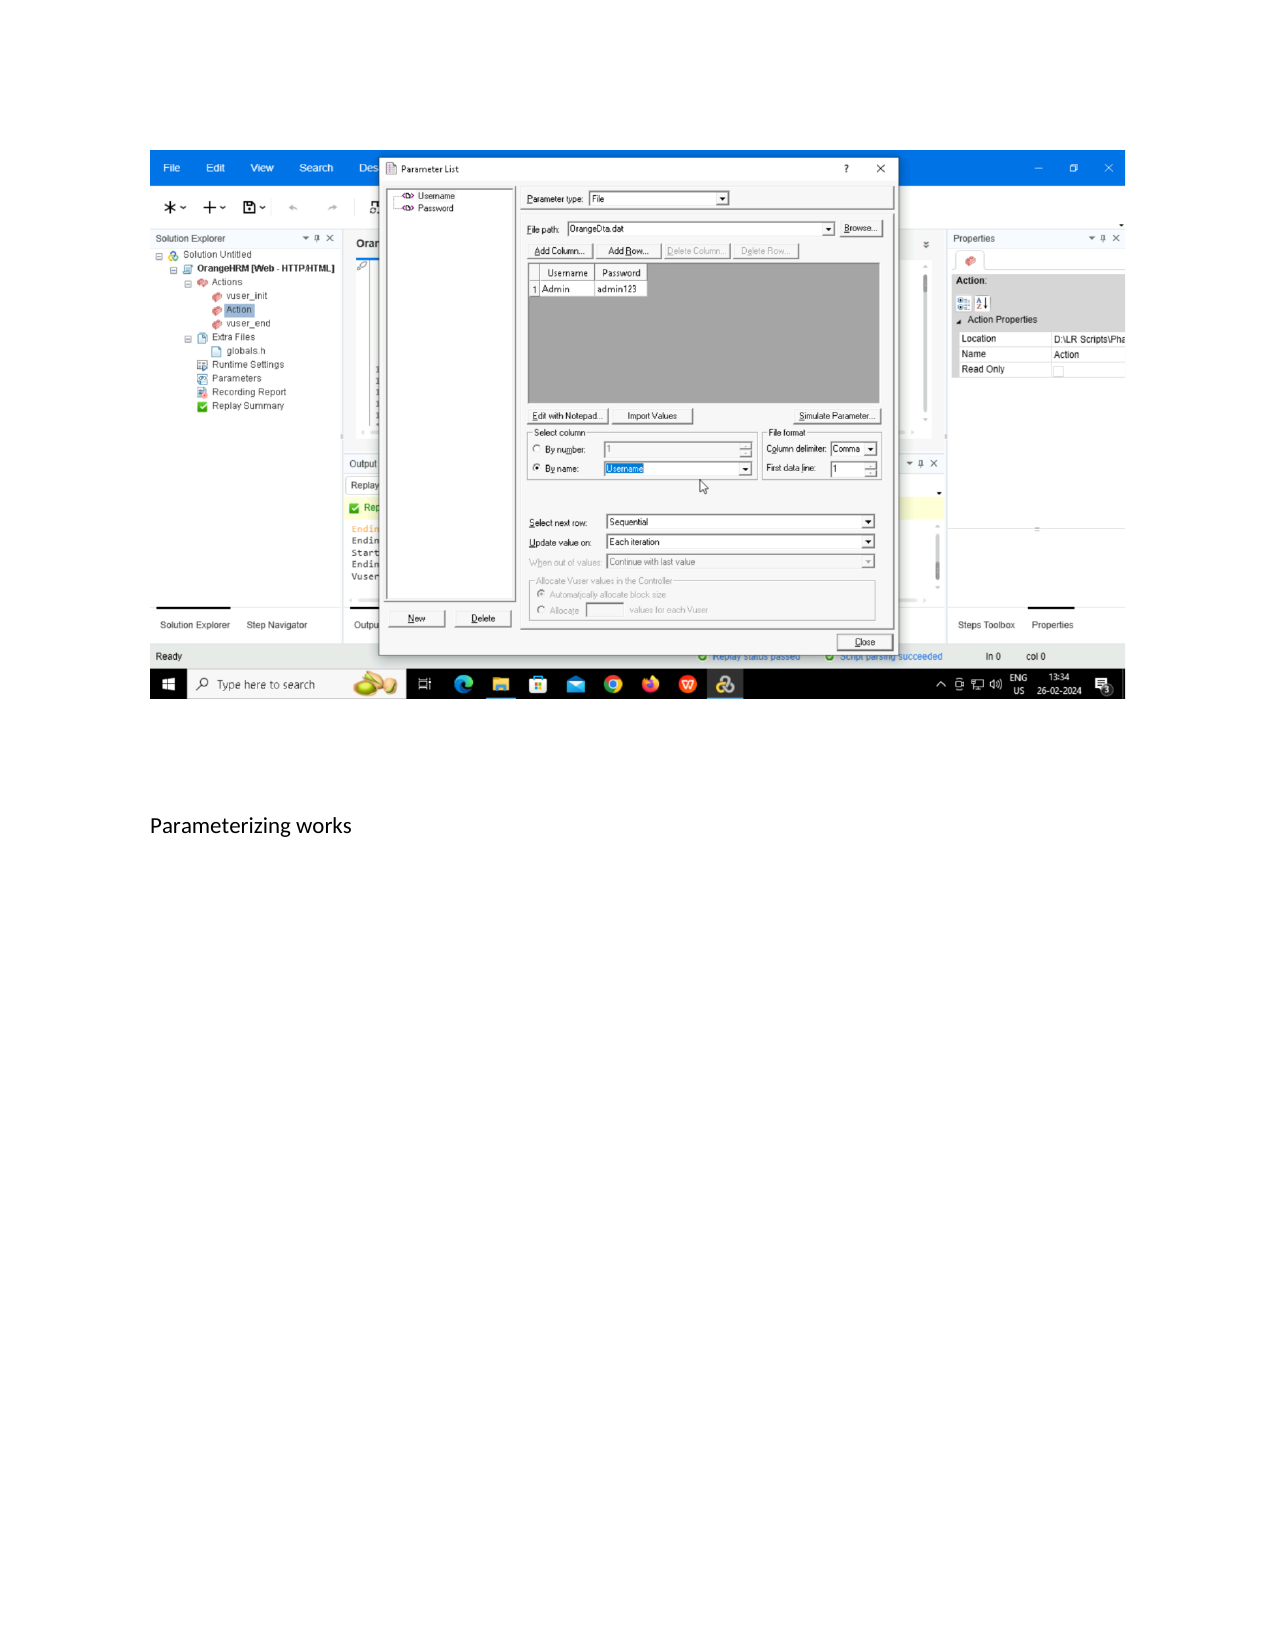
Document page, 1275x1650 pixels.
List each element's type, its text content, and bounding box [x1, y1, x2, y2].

picture [150, 150, 1125, 699]
text Parameterizing works [150, 811, 1125, 839]
